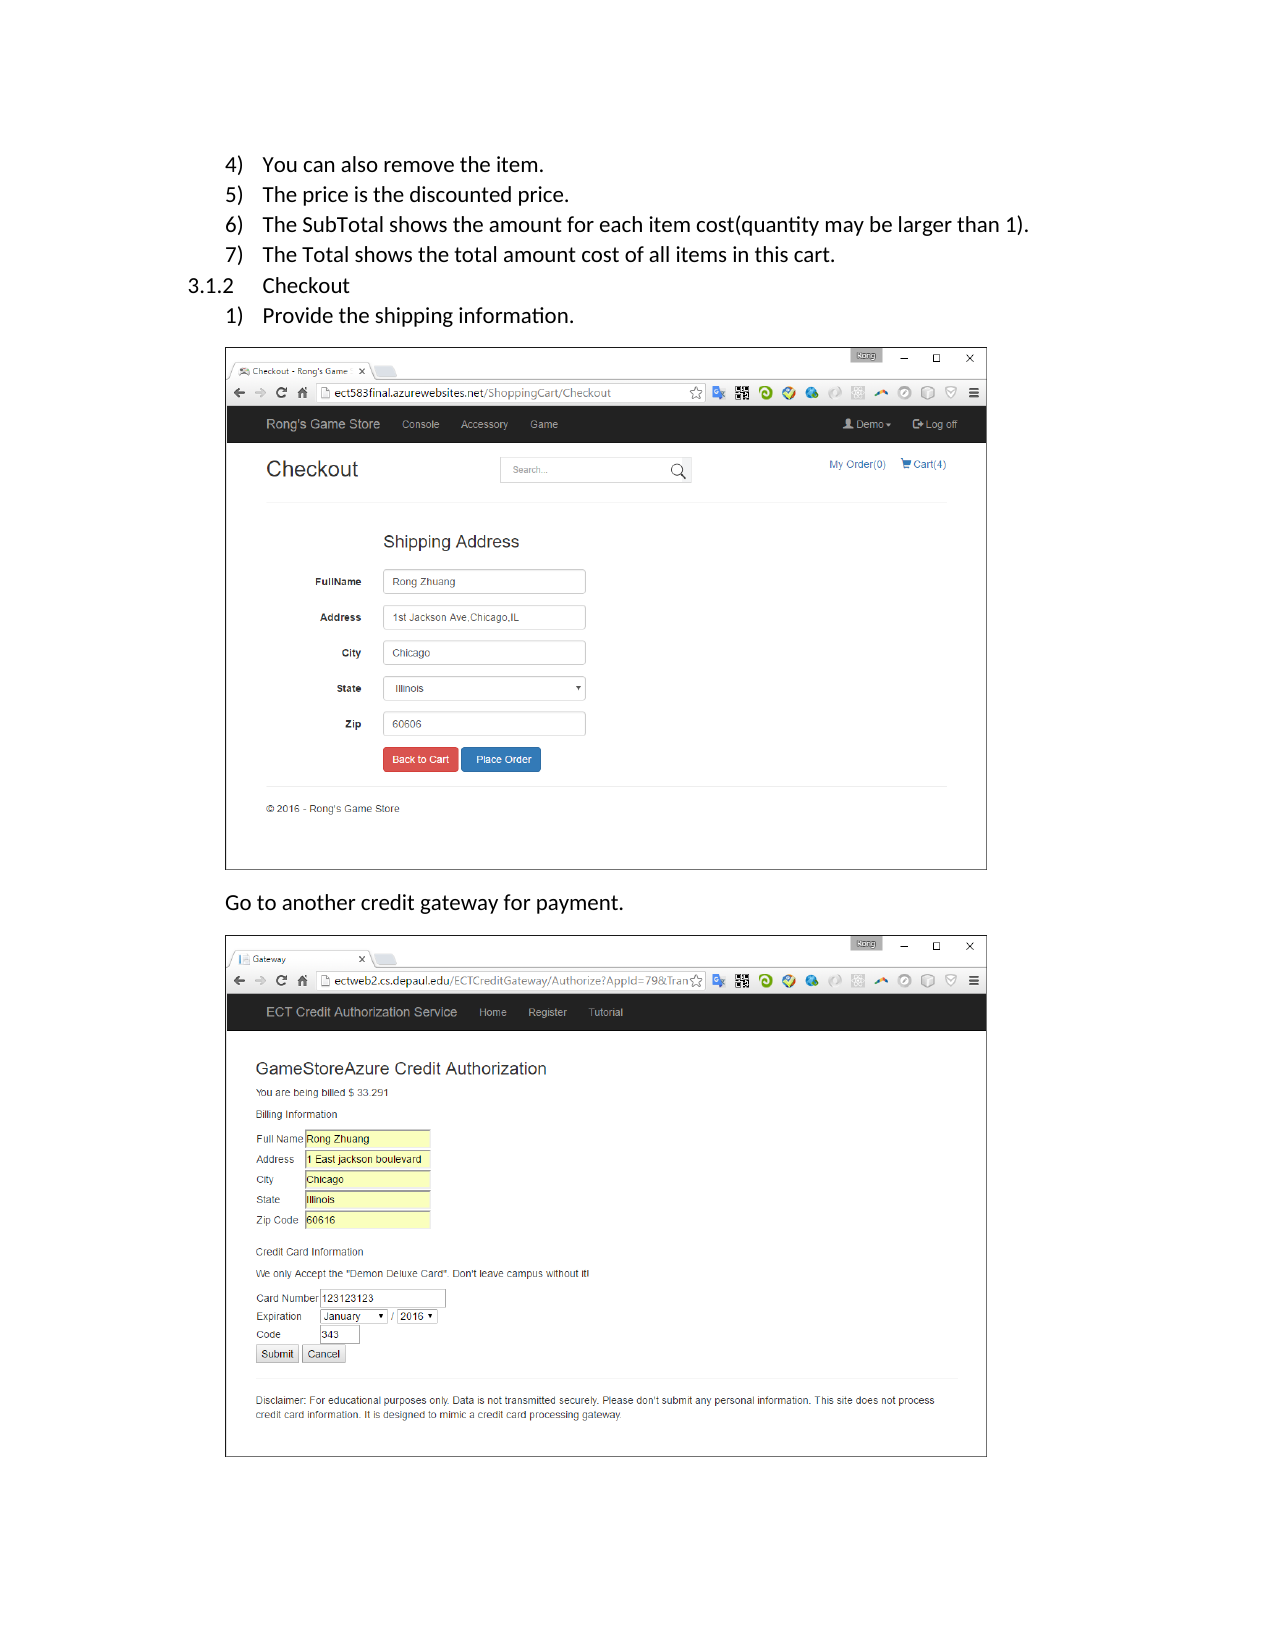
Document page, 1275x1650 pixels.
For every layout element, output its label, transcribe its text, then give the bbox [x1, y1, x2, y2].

list Provide the shipping information. [225, 301, 1087, 329]
picture [225, 347, 987, 870]
list You can also remove the item. [225, 150, 1087, 178]
list The Total shows the total amount cost of all items in this cart. [225, 241, 1087, 269]
list Checkout [187, 271, 1087, 299]
text Go to another credit gateway for payment. [187, 888, 1087, 916]
list The price is the discounted price. [225, 180, 1087, 208]
list The SubTotal shows the amount for each item cost(quantity may be larger than 1). [225, 210, 1087, 238]
picture [225, 935, 987, 1457]
